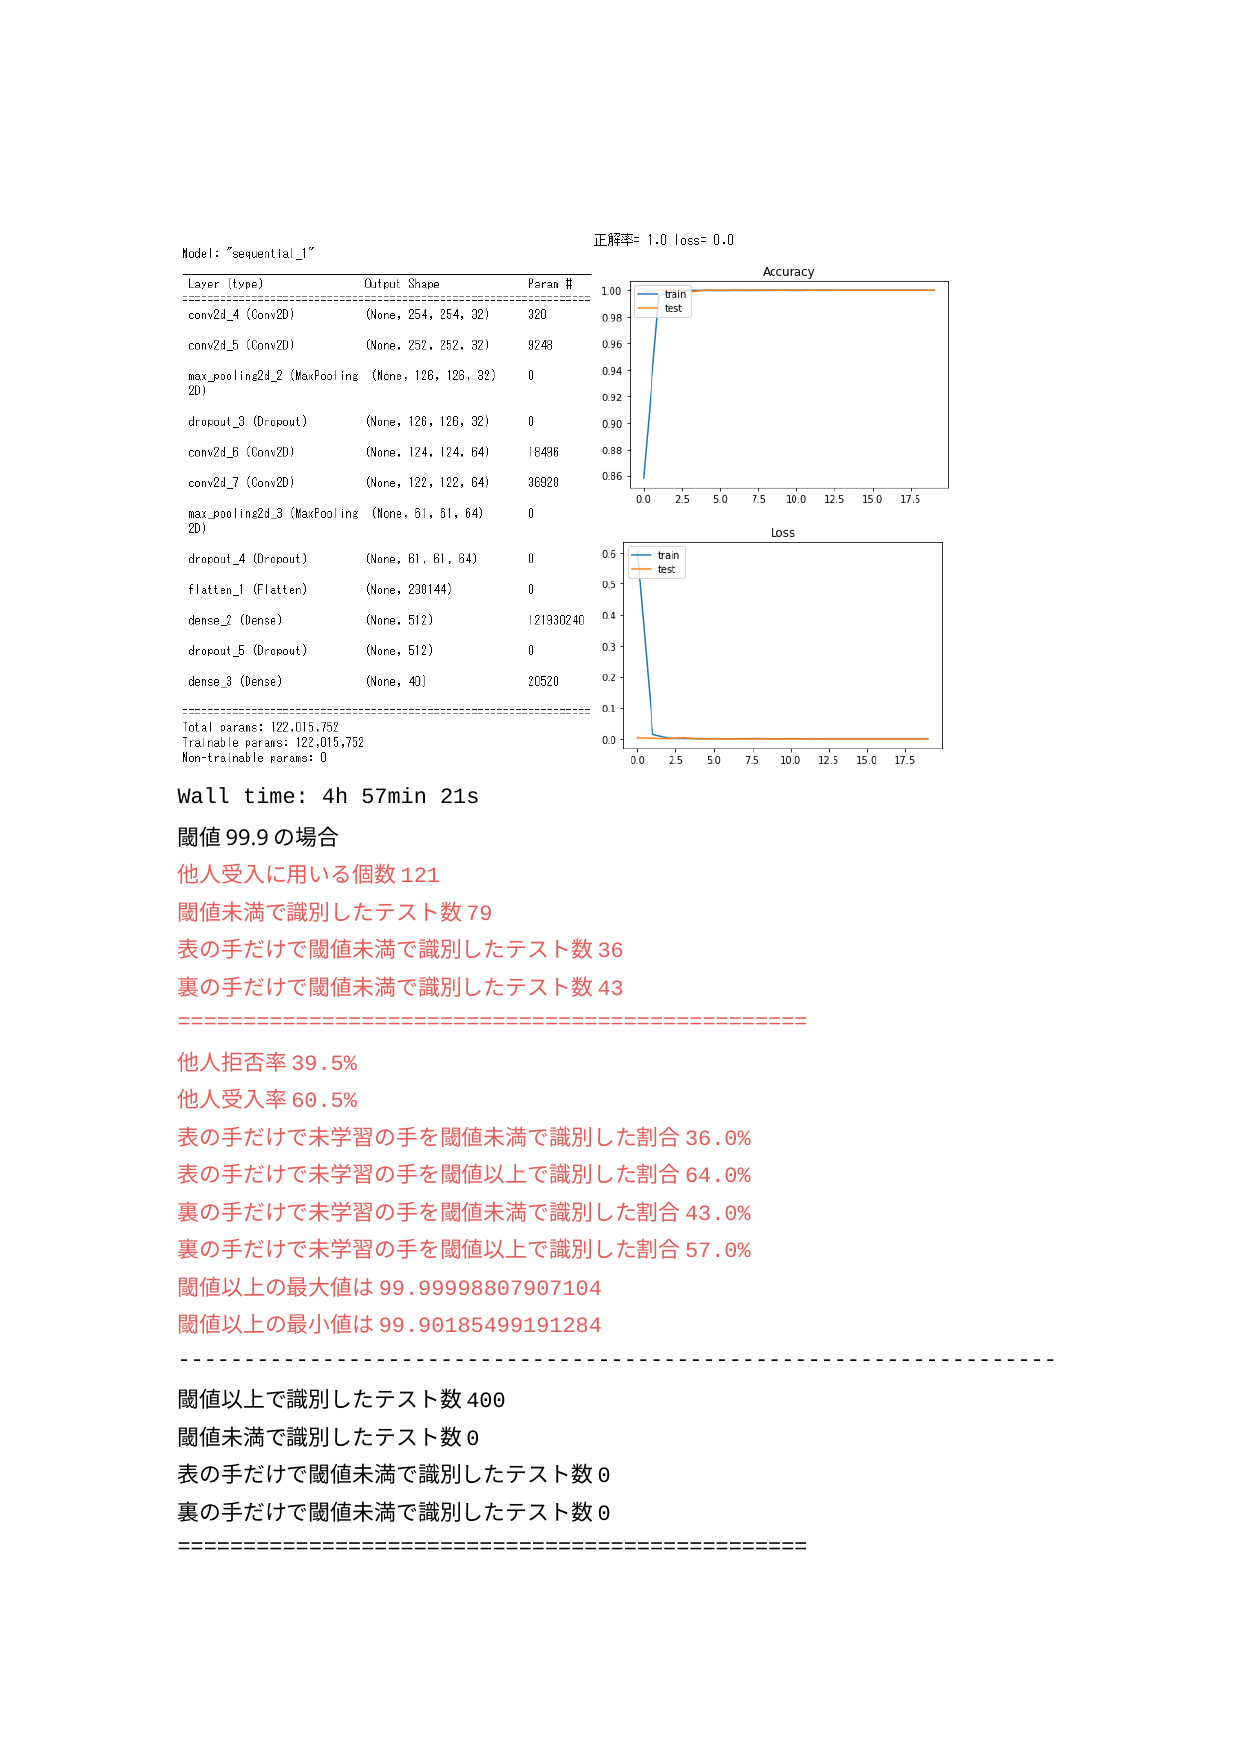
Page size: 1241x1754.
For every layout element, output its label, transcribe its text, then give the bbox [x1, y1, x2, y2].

text 他人受入に用いる個数121 [177, 854, 1063, 892]
text ------------------------------------------------------------------- [177, 1342, 1063, 1379]
text 他人受入率60.5% [177, 1079, 1063, 1117]
text 閾値未満で識別したテスト数0 [177, 1417, 1063, 1454]
text 表の手だけで閾値未満で識別したテスト数0 [177, 1454, 1063, 1492]
text 他人拒否率39.5% [177, 1042, 1063, 1079]
text ================================================ [177, 1529, 1063, 1567]
text ================================================ [177, 1004, 1063, 1042]
text 裏の手だけで閾値未満で識別したテスト数0 [177, 1492, 1063, 1529]
text 裏の手だけで未学習の手を閾値以上で識別した割合57.0% [177, 1229, 1063, 1267]
text 閾値以上の最大値は99.99998807907104 [177, 1267, 1063, 1304]
text 裏の手だけで閾値未満で識別したテスト数43 [177, 967, 1063, 1004]
text 閾値以上で識別したテスト数400 [177, 1379, 1063, 1417]
text 閾値99.9の場合 [177, 817, 1063, 854]
text 閾値未満で識別したテスト数79 [177, 892, 1063, 929]
text 表の手だけで閾値未満で識別したテスト数36 [177, 929, 1063, 967]
text 表の手だけで未学習の手を閾値以上で識別した割合64.0% [177, 1154, 1063, 1192]
text 閾値以上の最小値は99.90185499191284 [177, 1304, 1063, 1342]
text 裏の手だけで未学習の手を閾値未満で識別した割合43.0% [177, 1192, 1063, 1229]
text Wall time: 4h 57min 21s [177, 779, 1063, 817]
text 表の手だけで未学習の手を閾値未満で識別した割合36.0% [177, 1117, 1063, 1154]
picture [177, 229, 957, 767]
